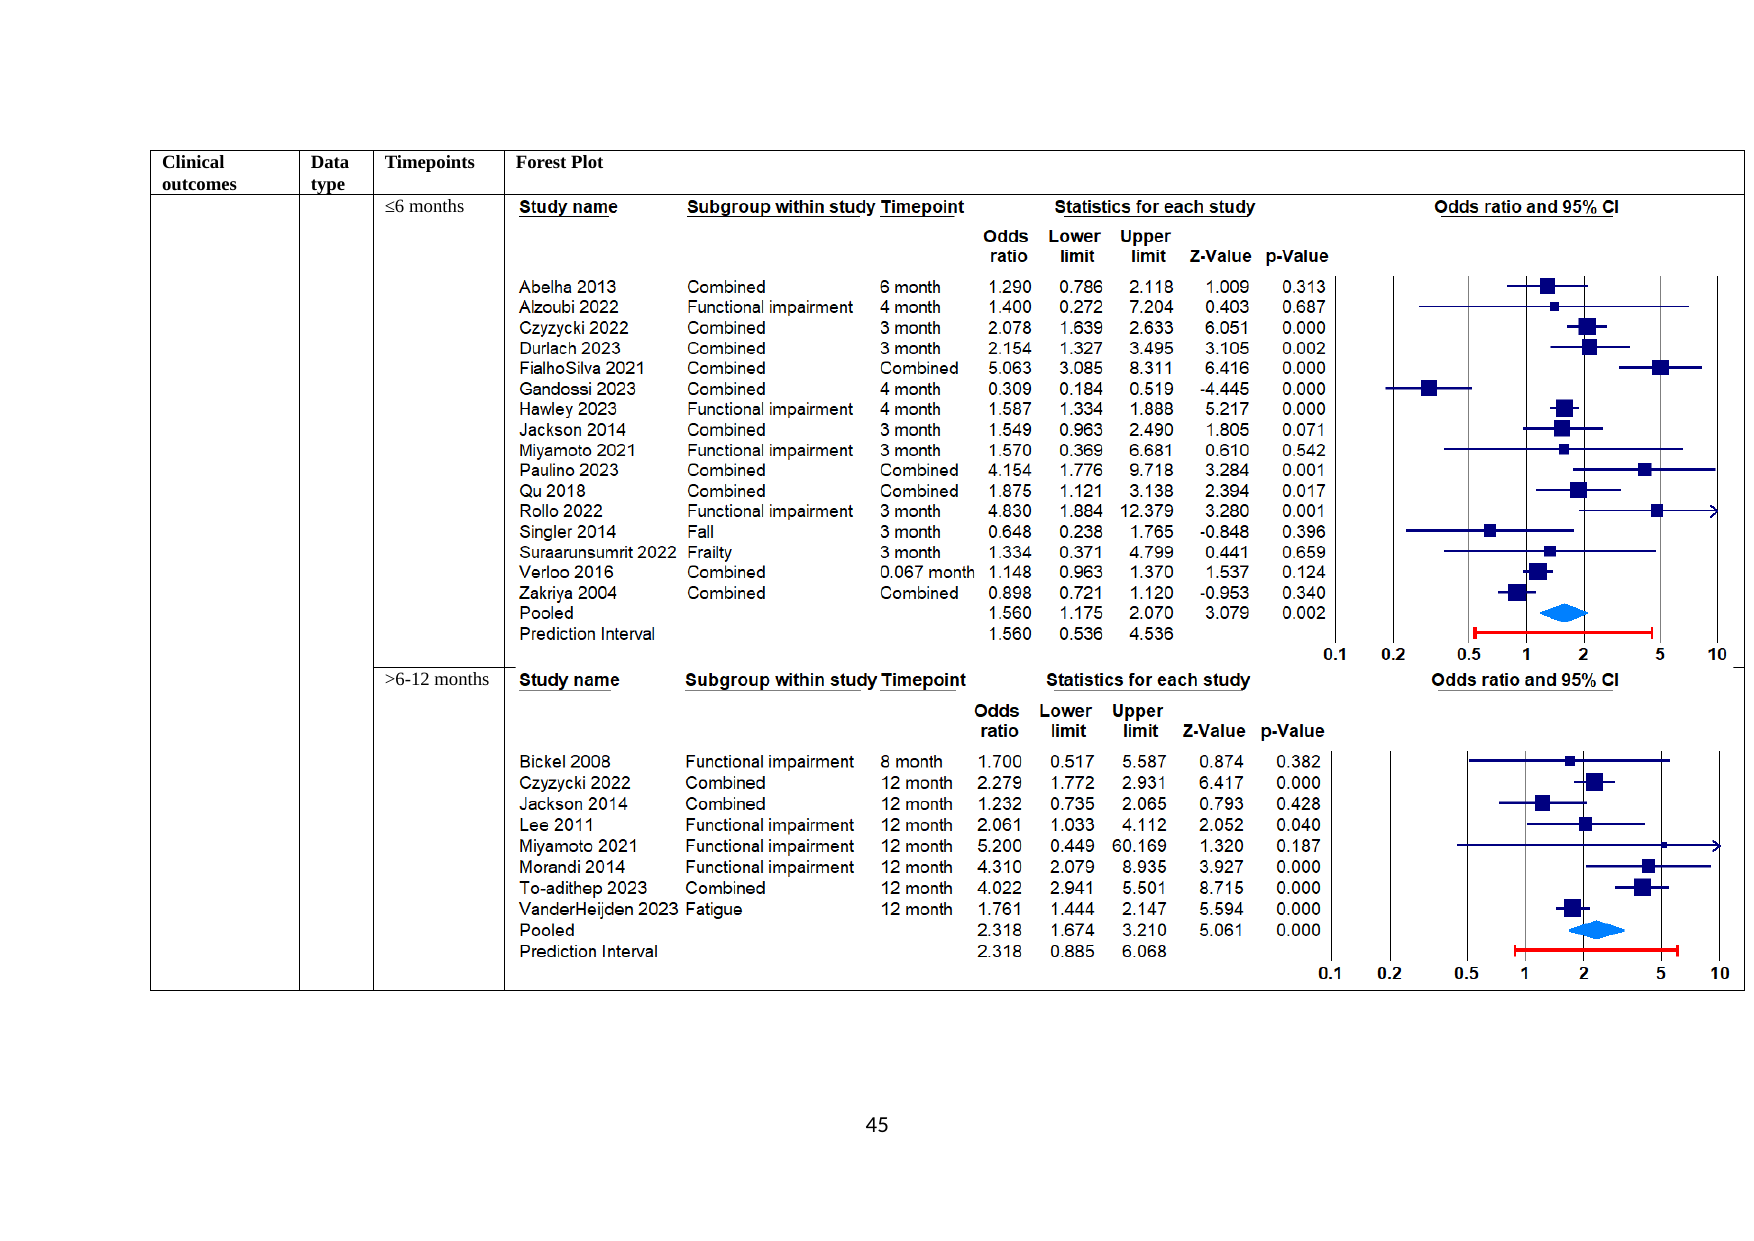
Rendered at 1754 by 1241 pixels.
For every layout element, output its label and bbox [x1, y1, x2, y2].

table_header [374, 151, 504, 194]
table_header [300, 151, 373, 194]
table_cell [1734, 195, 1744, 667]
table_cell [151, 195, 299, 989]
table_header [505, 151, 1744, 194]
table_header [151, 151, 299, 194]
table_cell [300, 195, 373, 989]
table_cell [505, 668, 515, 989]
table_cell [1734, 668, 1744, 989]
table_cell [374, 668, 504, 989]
picture [515, 195, 1734, 990]
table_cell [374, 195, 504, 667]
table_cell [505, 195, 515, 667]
